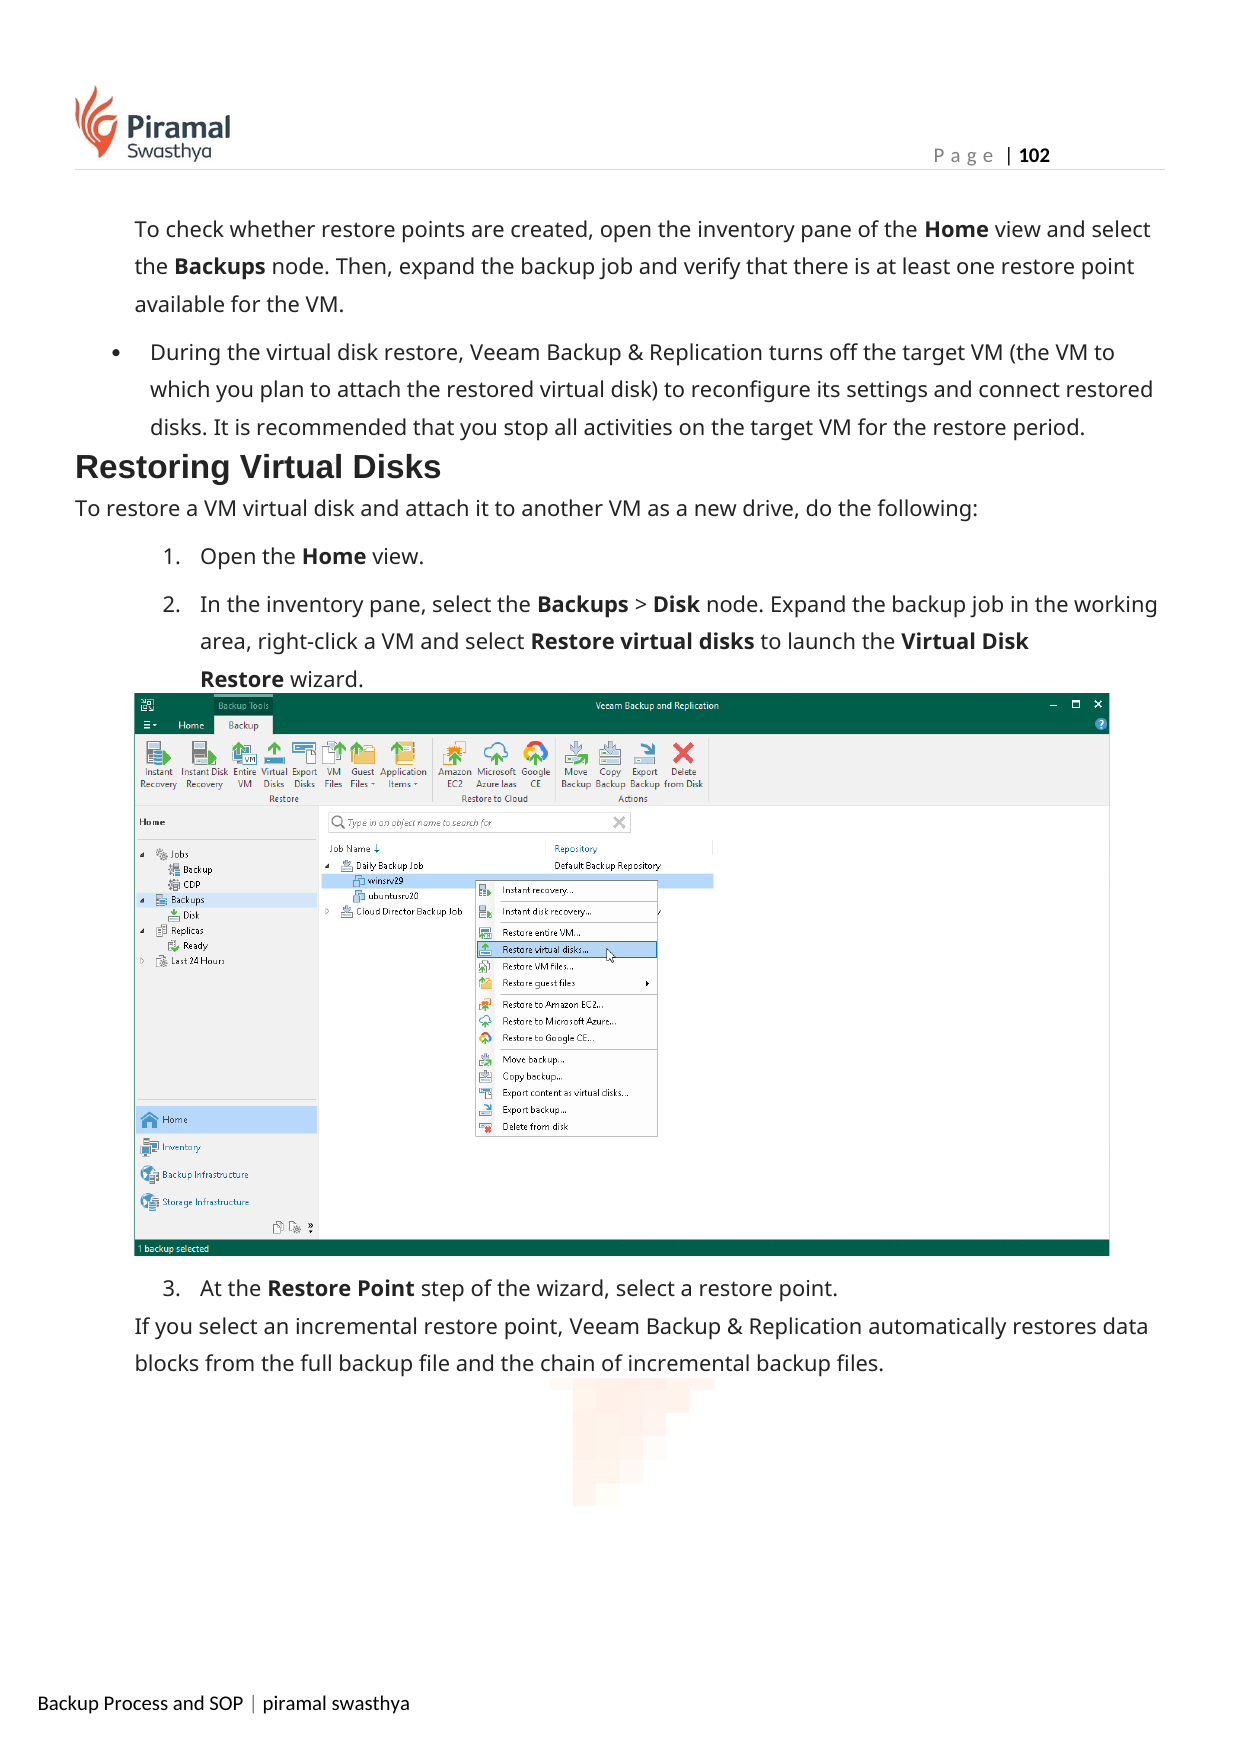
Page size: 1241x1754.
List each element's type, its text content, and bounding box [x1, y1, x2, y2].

list During the virtual disk restore, Veeam Backup & Replication turns off the target VM (the VM to which you plan to attach the restored virtual disk) to reconfigure its settings and connect restored disks. It is recommended that you stop all activities on the target VM for the restore period. [112, 329, 1165, 442]
picture [75, 85, 230, 162]
list To check whether restore points are created, open the inventory pane of the Home view and select the Backups node. Then, expand the backup job and verify that there is at least one restore point available for the VM. [134, 206, 1165, 319]
list Open the Home view. [162, 533, 1165, 571]
list At the Restore Point step of the wizard, select a restore point. [162, 1266, 1165, 1303]
list If you select an incremental restore point, Veeam Backup & Replication automatically restores data blocks from the full backup file and the chain of incremental backup files. [134, 1303, 1165, 1378]
subtitle Restoring Virtual Disks [75, 442, 1165, 485]
list In the inventory pane, select the Backups > Disk node. Expand the backup job in the working area, right-click a VM and select Restore virtual disks to launch the Virtual Disk Restore wizard. [162, 581, 1165, 694]
text To restore a VM virtual disk and attach it to another VM as a new drive, do the following: [75, 485, 1165, 523]
picture [134, 693, 1110, 1256]
